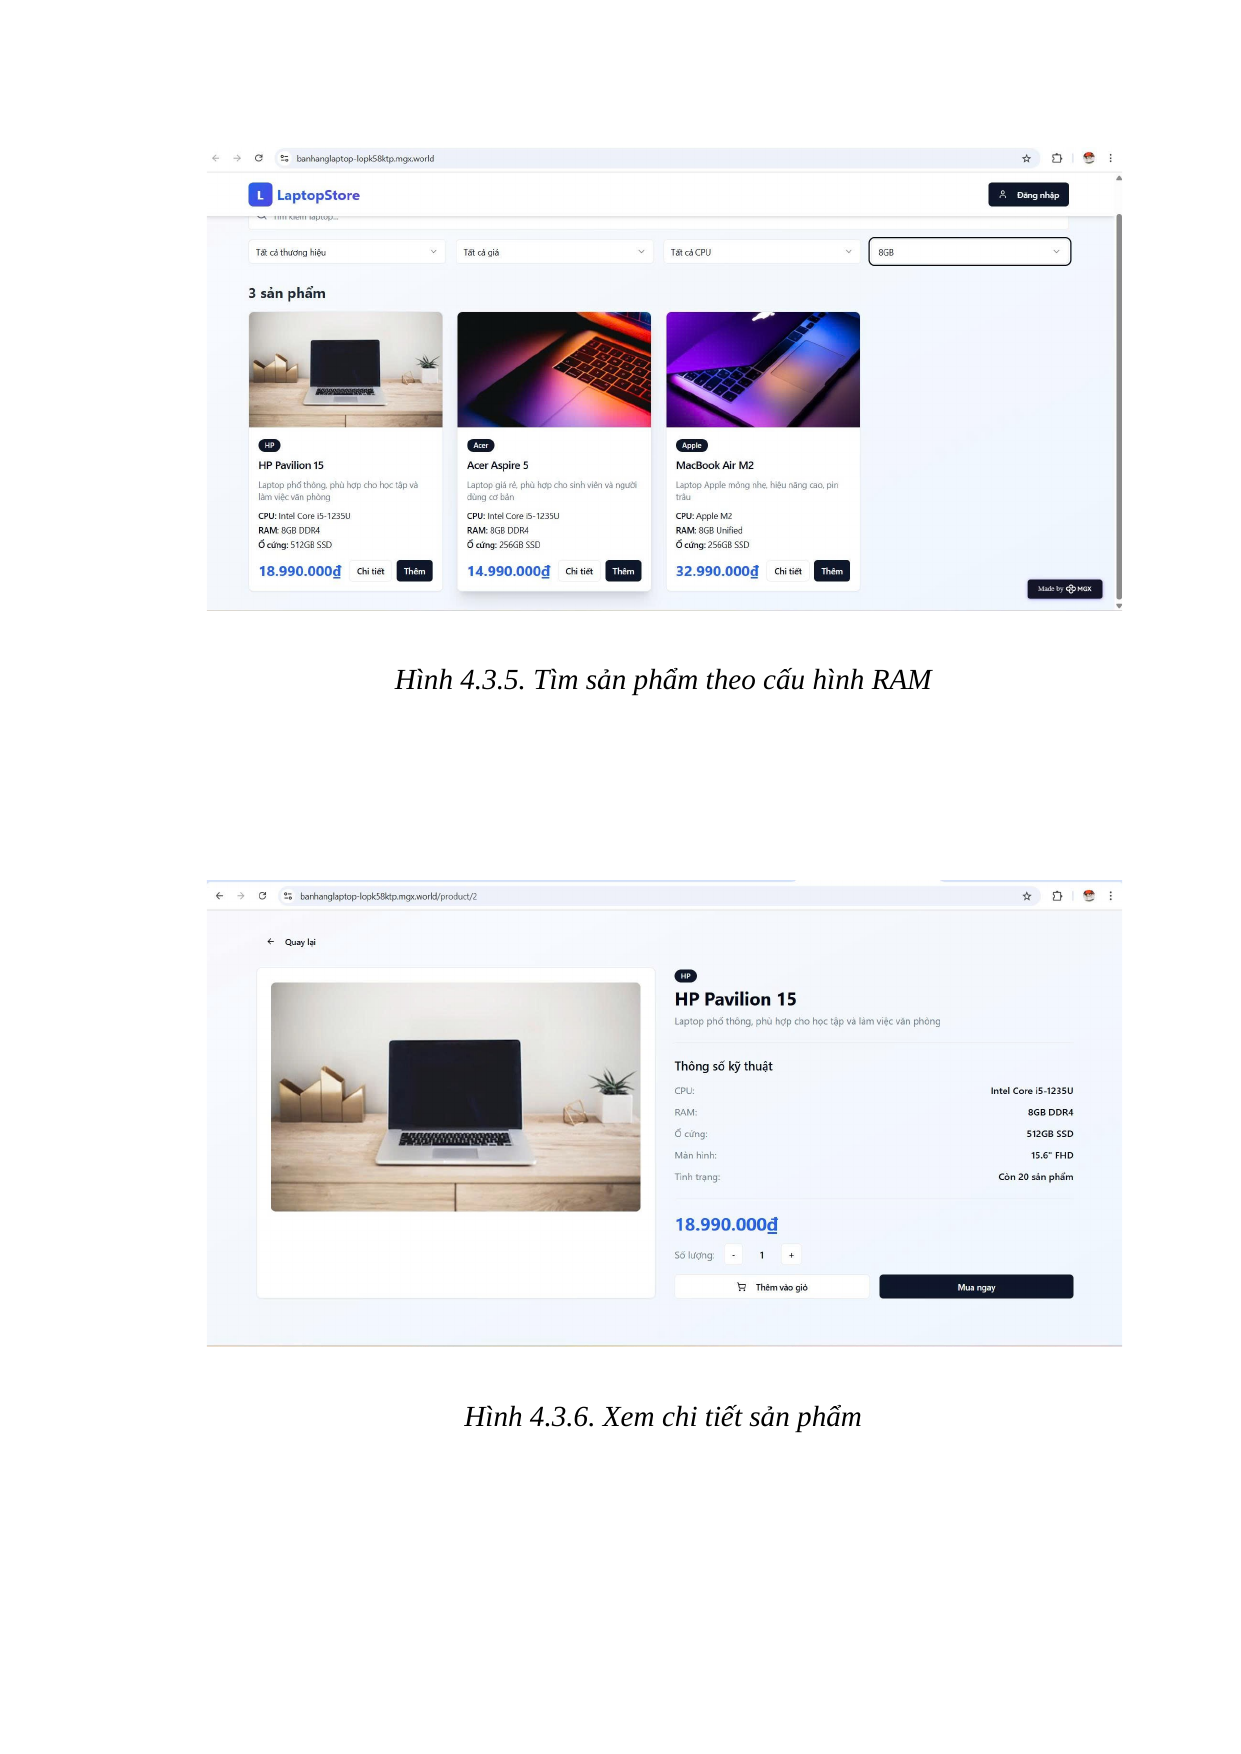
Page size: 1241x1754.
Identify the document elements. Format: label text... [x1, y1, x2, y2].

text Hình 4.3.5. Tìm sản phẩm theo cấu hình RAM [207, 662, 1122, 696]
text Hình 4.3.6. Xem chi tiết sản phẩm [207, 1399, 1122, 1432]
picture [206, 880, 1123, 1347]
picture [206, 147, 1123, 611]
